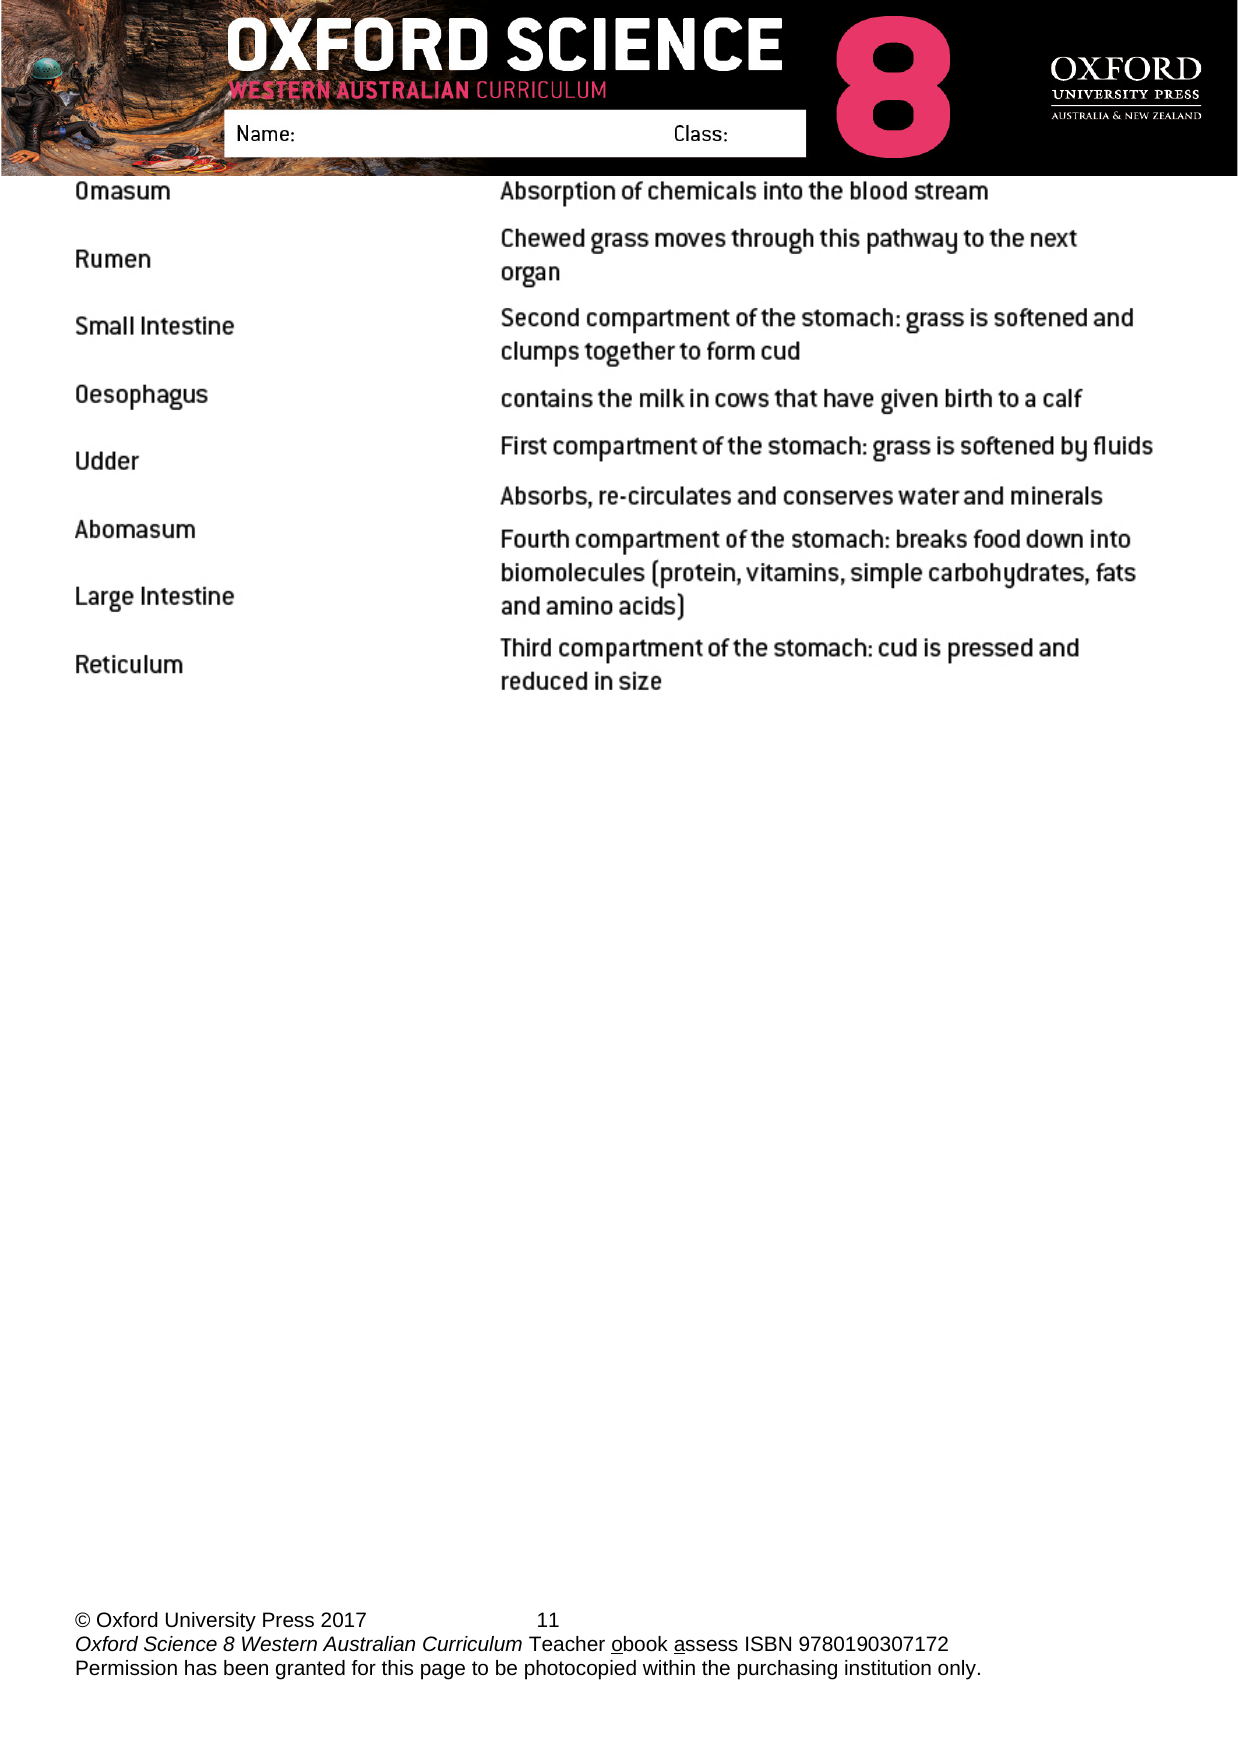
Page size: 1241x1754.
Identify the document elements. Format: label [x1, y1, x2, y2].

picture [75, 176, 1154, 697]
picture [0, 0, 1236, 175]
